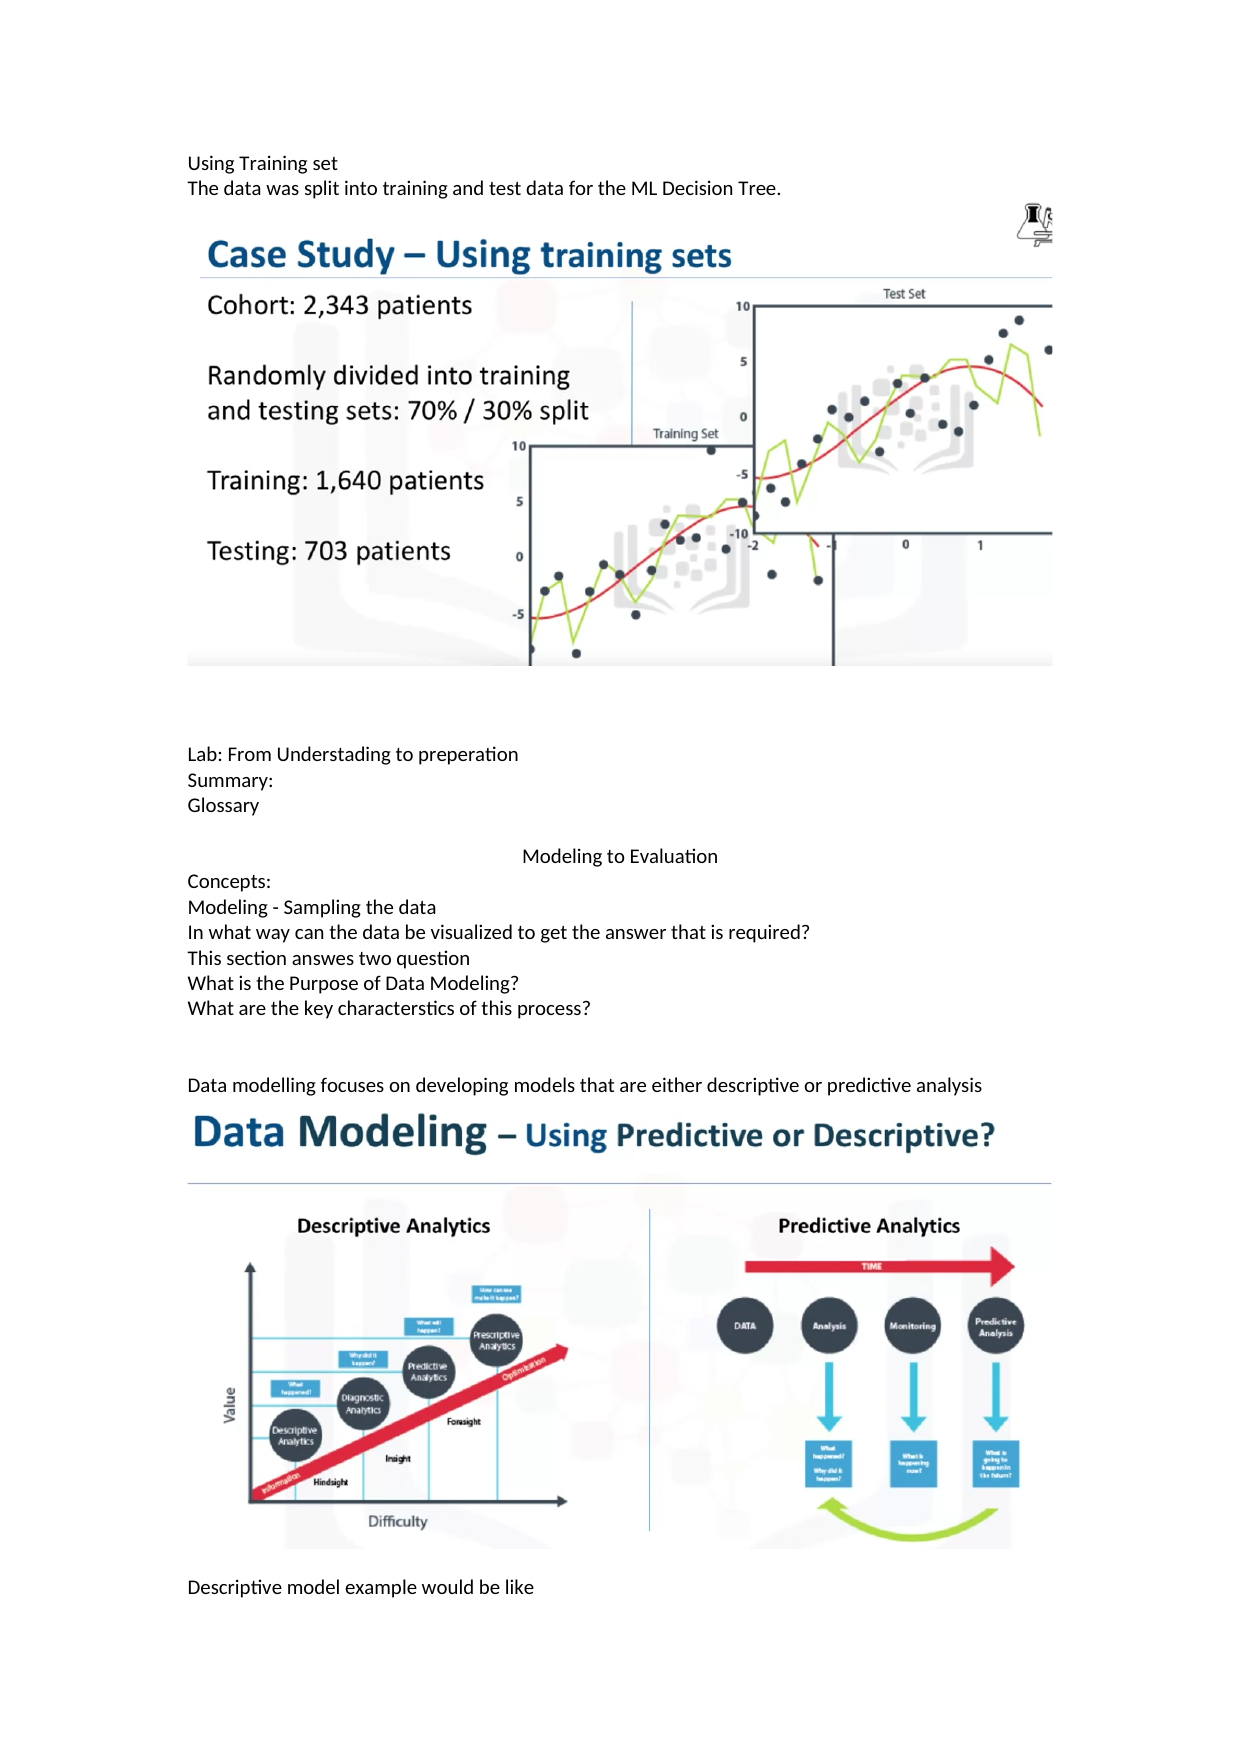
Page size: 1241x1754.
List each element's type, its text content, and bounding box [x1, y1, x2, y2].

text Concepts: [187, 868, 1053, 894]
text Using Training set [187, 150, 1053, 175]
text Lab: From Understading to preperation [187, 741, 1053, 767]
text The data was split into training and test data for the ML Decision Tree. [187, 175, 1053, 200]
text In what way can the data be visualized to get the answer that is required? [187, 919, 1053, 945]
text Modeling to Evaluation [187, 843, 1053, 868]
picture [187, 1097, 1052, 1549]
text Data modelling focuses on developing models that are either descriptive or predictive analysis [187, 1072, 1053, 1097]
text What are the key characterstics of this process? [187, 996, 1053, 1021]
text Glossary [187, 792, 1053, 818]
text Summary: [187, 767, 1053, 792]
text Modeling - Sampling the data [187, 894, 1053, 919]
text What is the Purpose of Data Modeling? [187, 970, 1053, 996]
text Descriptive model example would be like [187, 1574, 1053, 1599]
picture [187, 200, 1053, 666]
text This section answes two question [187, 945, 1053, 970]
